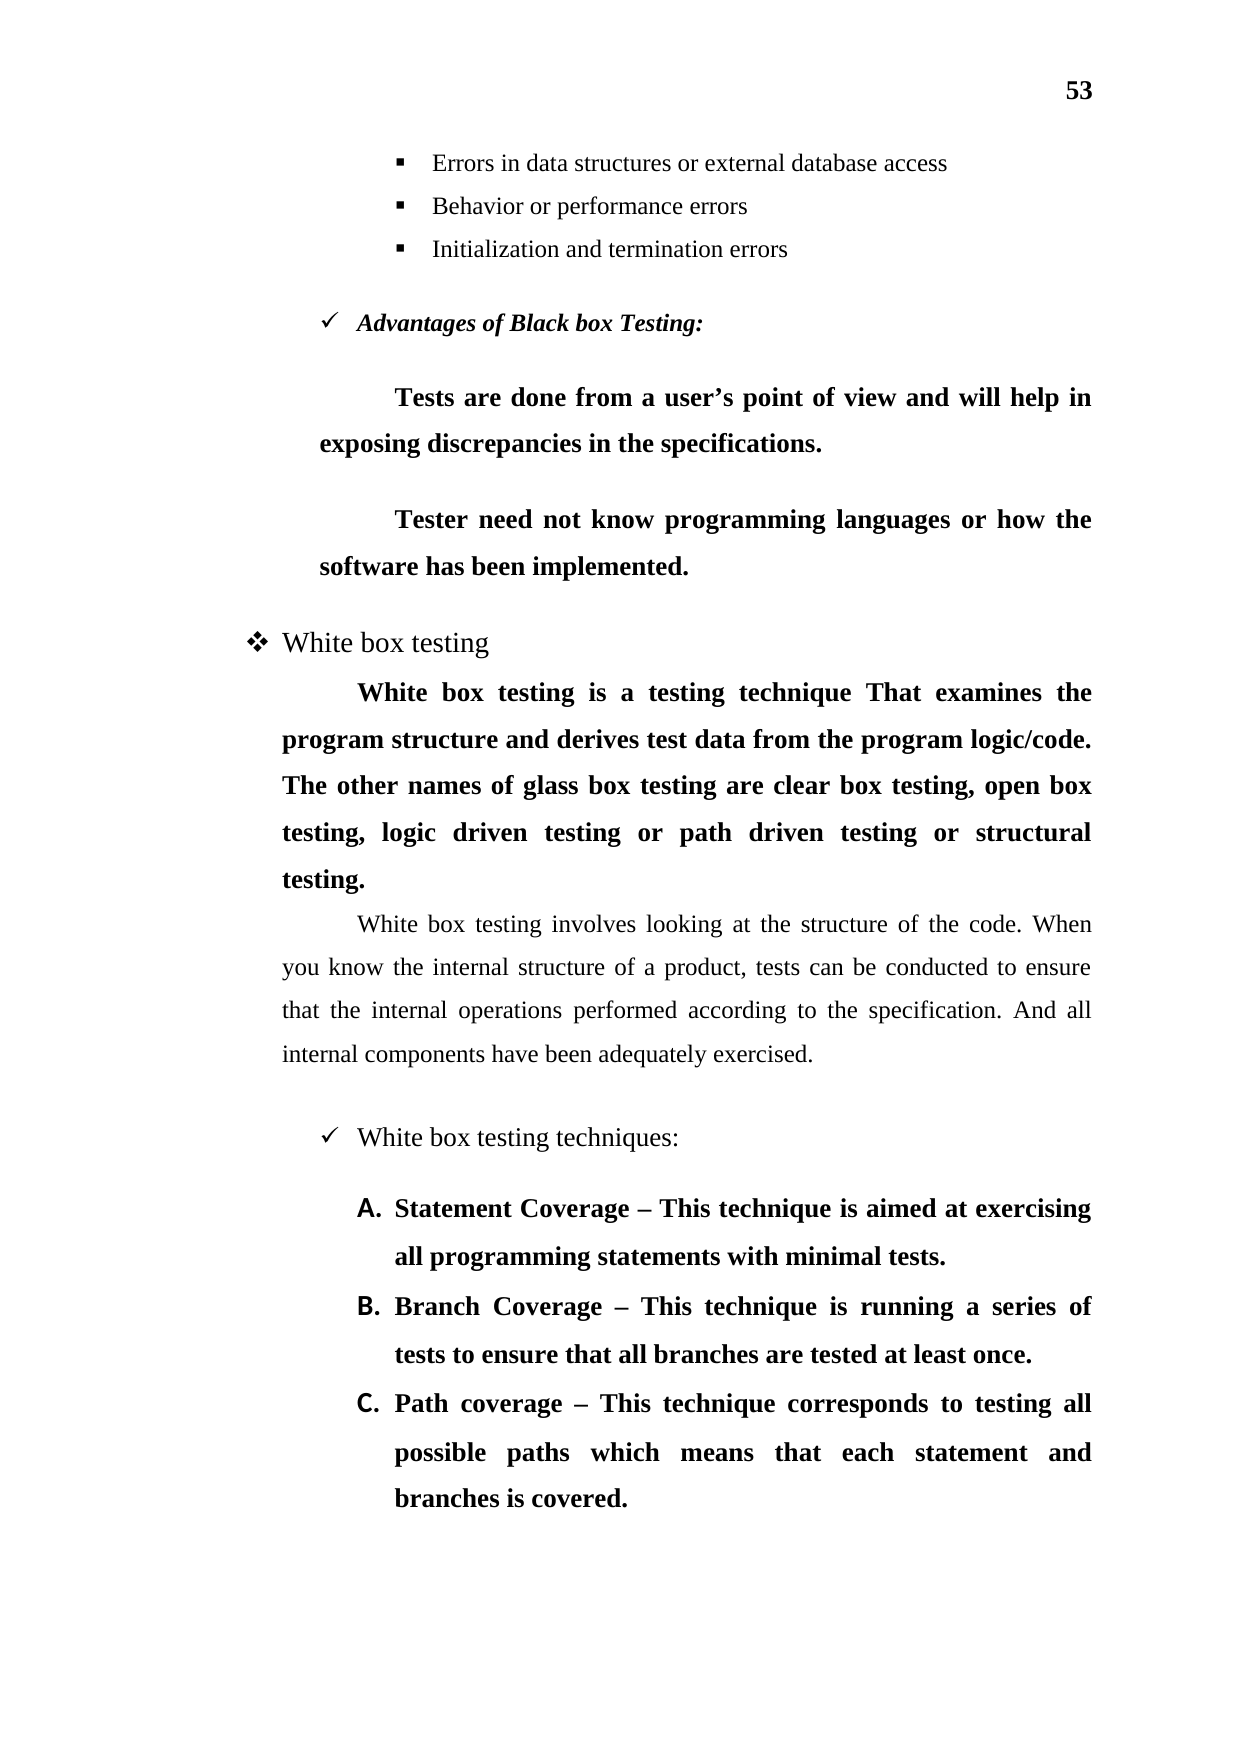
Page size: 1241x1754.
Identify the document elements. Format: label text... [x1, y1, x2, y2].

list Statement Coverage – This technique is aimed at exercising all programming statements with minimal tests. [357, 1189, 1092, 1271]
text White box testing involves looking at the structure of the code. When you know the internal structure of a product, tests can be conducted to ensure that the internal operations performed according to the specification. And all internal components have been adequately exercised. [282, 909, 1092, 1067]
list Errors in data structures or external database access [394, 148, 1092, 176]
list White box testing is a testing technique That examines the program structure and derives test data from the program logic/code. The other names of glass box testing are clear box testing, open box testing, logic driven testing or path driven testing or structural testing. [282, 676, 1092, 894]
list White box testing [244, 626, 1092, 659]
list Branch Coverage – This technique is running a series of tests to ensure that all branches are tested at least once. [357, 1287, 1092, 1369]
text Tests are done from a user’s point of view and will help in exposing discrepancies in the specifications. [319, 381, 1092, 458]
list White box testing techniques: [319, 1121, 1092, 1152]
list Initialization and termination errors [394, 234, 1092, 263]
list Path coverage – This technique corresponds to testing all possible paths which means that each statement and branches is covered. [357, 1384, 1092, 1513]
text Tester need not know programming languages or how the software has been implemented. [319, 503, 1092, 581]
subtitle Advantages of Black box Testing: [319, 308, 1092, 337]
list Behavior or performance errors [394, 191, 1092, 219]
